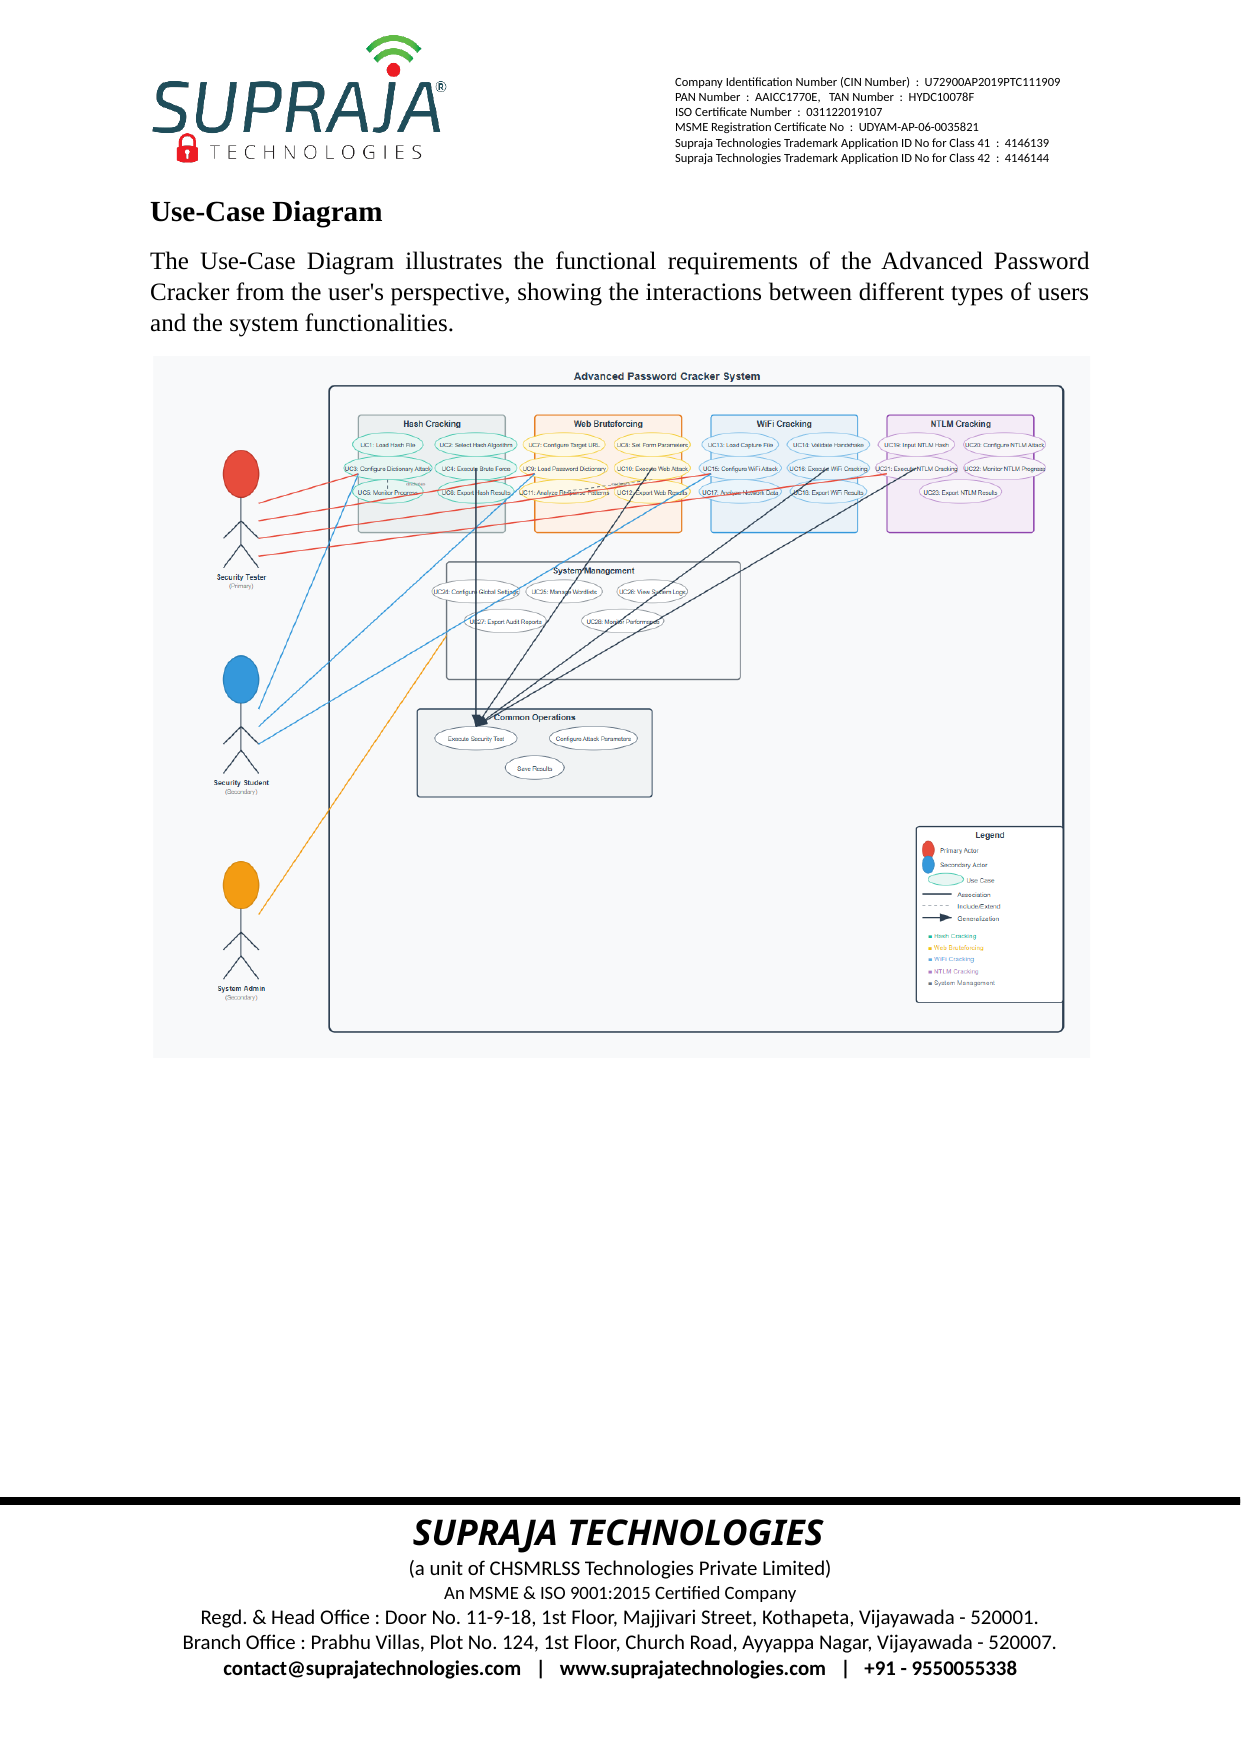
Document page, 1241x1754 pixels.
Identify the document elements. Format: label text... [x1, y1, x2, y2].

picture [150, 356, 1091, 1058]
text The Use-Case Diagram illustrates the functional requirements of the Advanced Password Cracker from the user's perspective, showing the interactions between different types of users and the system functionalities. [150, 246, 1090, 337]
picture [150, 35, 449, 163]
text Use-Case Diagram [150, 194, 1090, 227]
